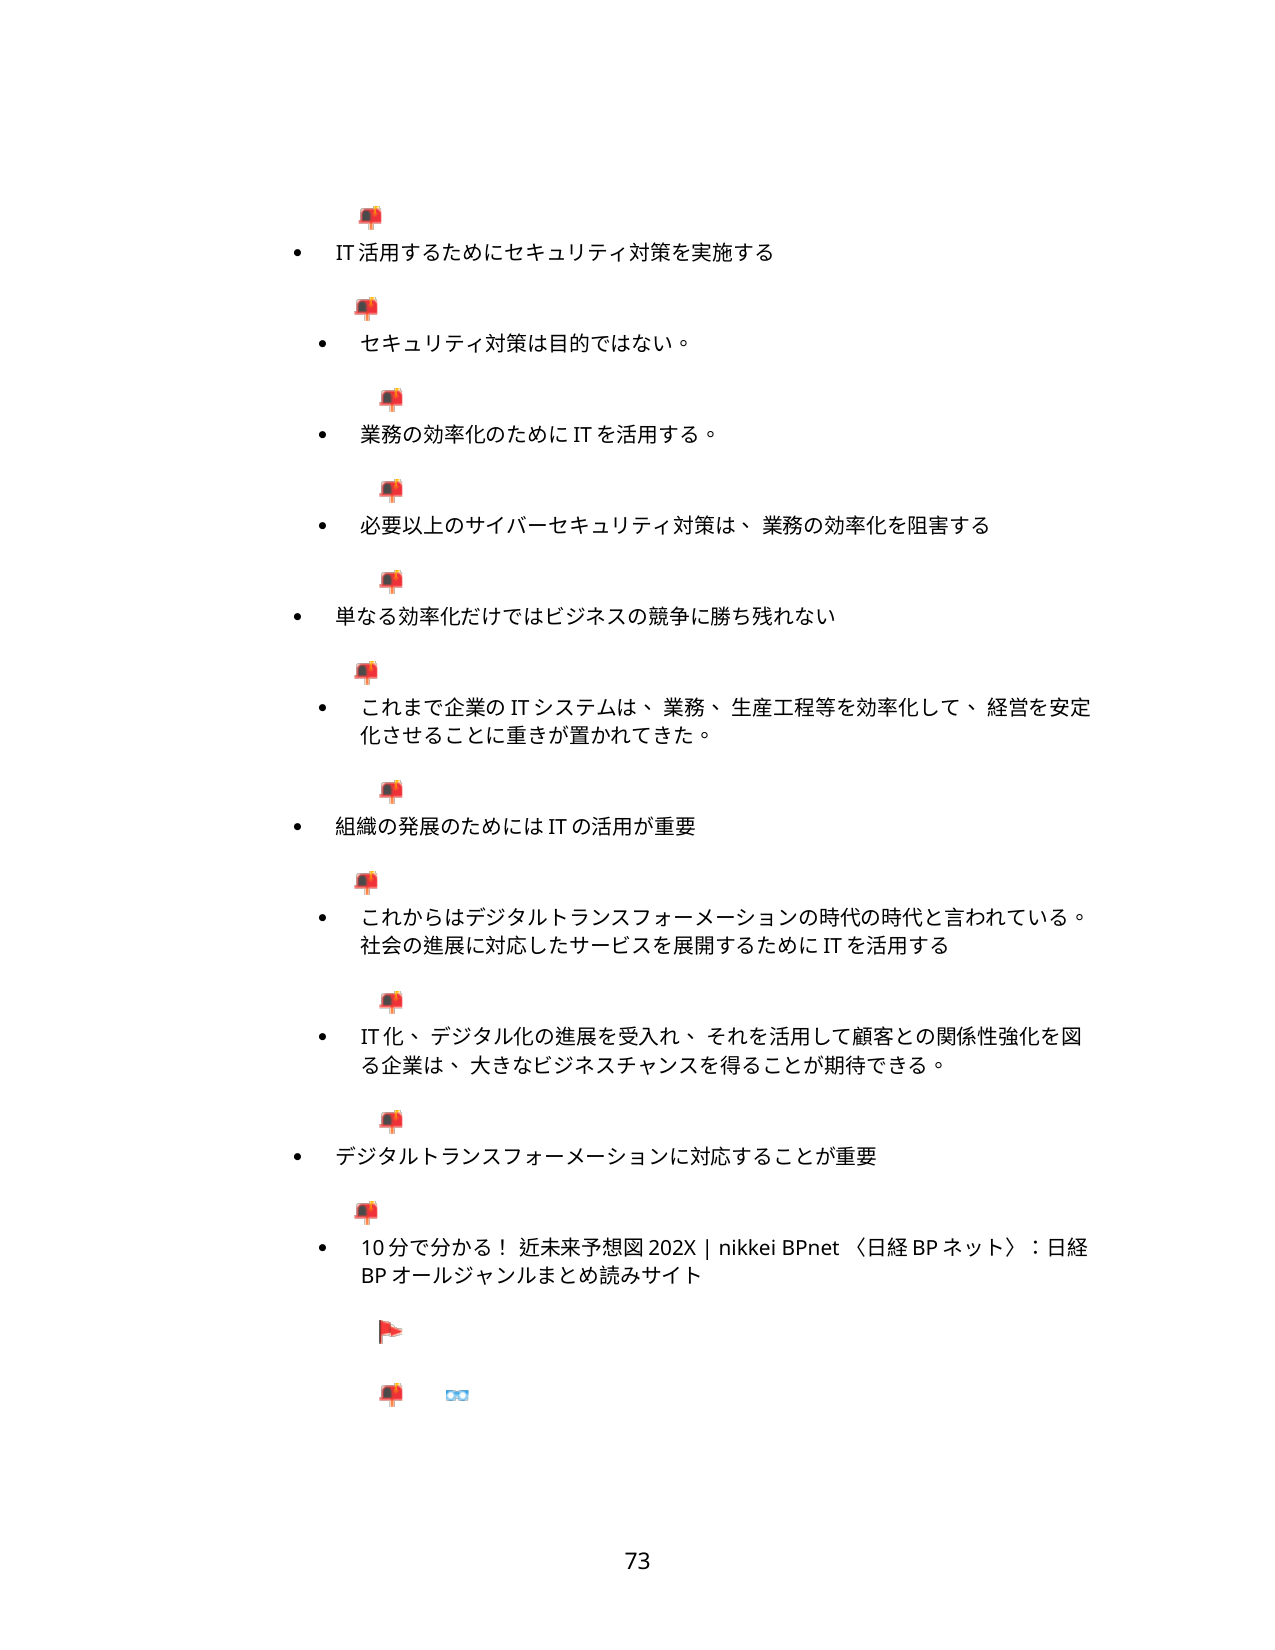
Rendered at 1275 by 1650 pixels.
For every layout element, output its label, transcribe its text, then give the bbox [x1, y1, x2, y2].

picture [446, 1383, 469, 1407]
list デジタルトランスフォーメーションに対応することが重要 [294, 1142, 1098, 1170]
picture [379, 1110, 403, 1134]
picture [354, 871, 378, 895]
picture [354, 661, 378, 685]
picture [354, 297, 378, 321]
picture [379, 991, 403, 1014]
picture [379, 780, 403, 804]
picture [379, 570, 403, 594]
list IT活用するためにセキュリティ対策を実施する [294, 238, 1098, 266]
picture [379, 479, 403, 503]
list 単なる効率化だけではビジネスの競争に勝ち残れない [294, 602, 1098, 630]
picture [379, 1320, 403, 1344]
picture [358, 206, 382, 230]
list セキュリティ対策は目的ではない。 [319, 329, 1098, 357]
list 組織の発展のためにはITの活用が重要 [294, 812, 1098, 841]
list 業務の効率化のためにITを活用する。 [319, 420, 1098, 448]
list 必要以上のサイバーセキュリティ対策は、 業務の効率化を阻害する [319, 511, 1098, 539]
list これからはデジタルトランスフォーメーションの時代の時代と言われている。 社会の進展に対応したサービスを展開するためにITを活用する [319, 903, 1098, 960]
list 10分で分かる！ 近未来予想図202X | nikkei BPnet 〈日経BPネット〉：日経BPオールジャンルまとめ読みサイト [319, 1233, 1098, 1289]
list これまで企業のITシステムは、 業務、 生産工程等を効率化して、 経営を安定化させることに重きが置かれてきた。 [319, 693, 1098, 749]
picture [354, 1201, 378, 1225]
picture [379, 388, 403, 412]
list IT化、 デジタル化の進展を受入れ、 それを活用して顧客との関係性強化を図る企業は、 大きなビジネスチャンスを得ることが期待できる。 [319, 1022, 1098, 1079]
picture [379, 1383, 403, 1407]
